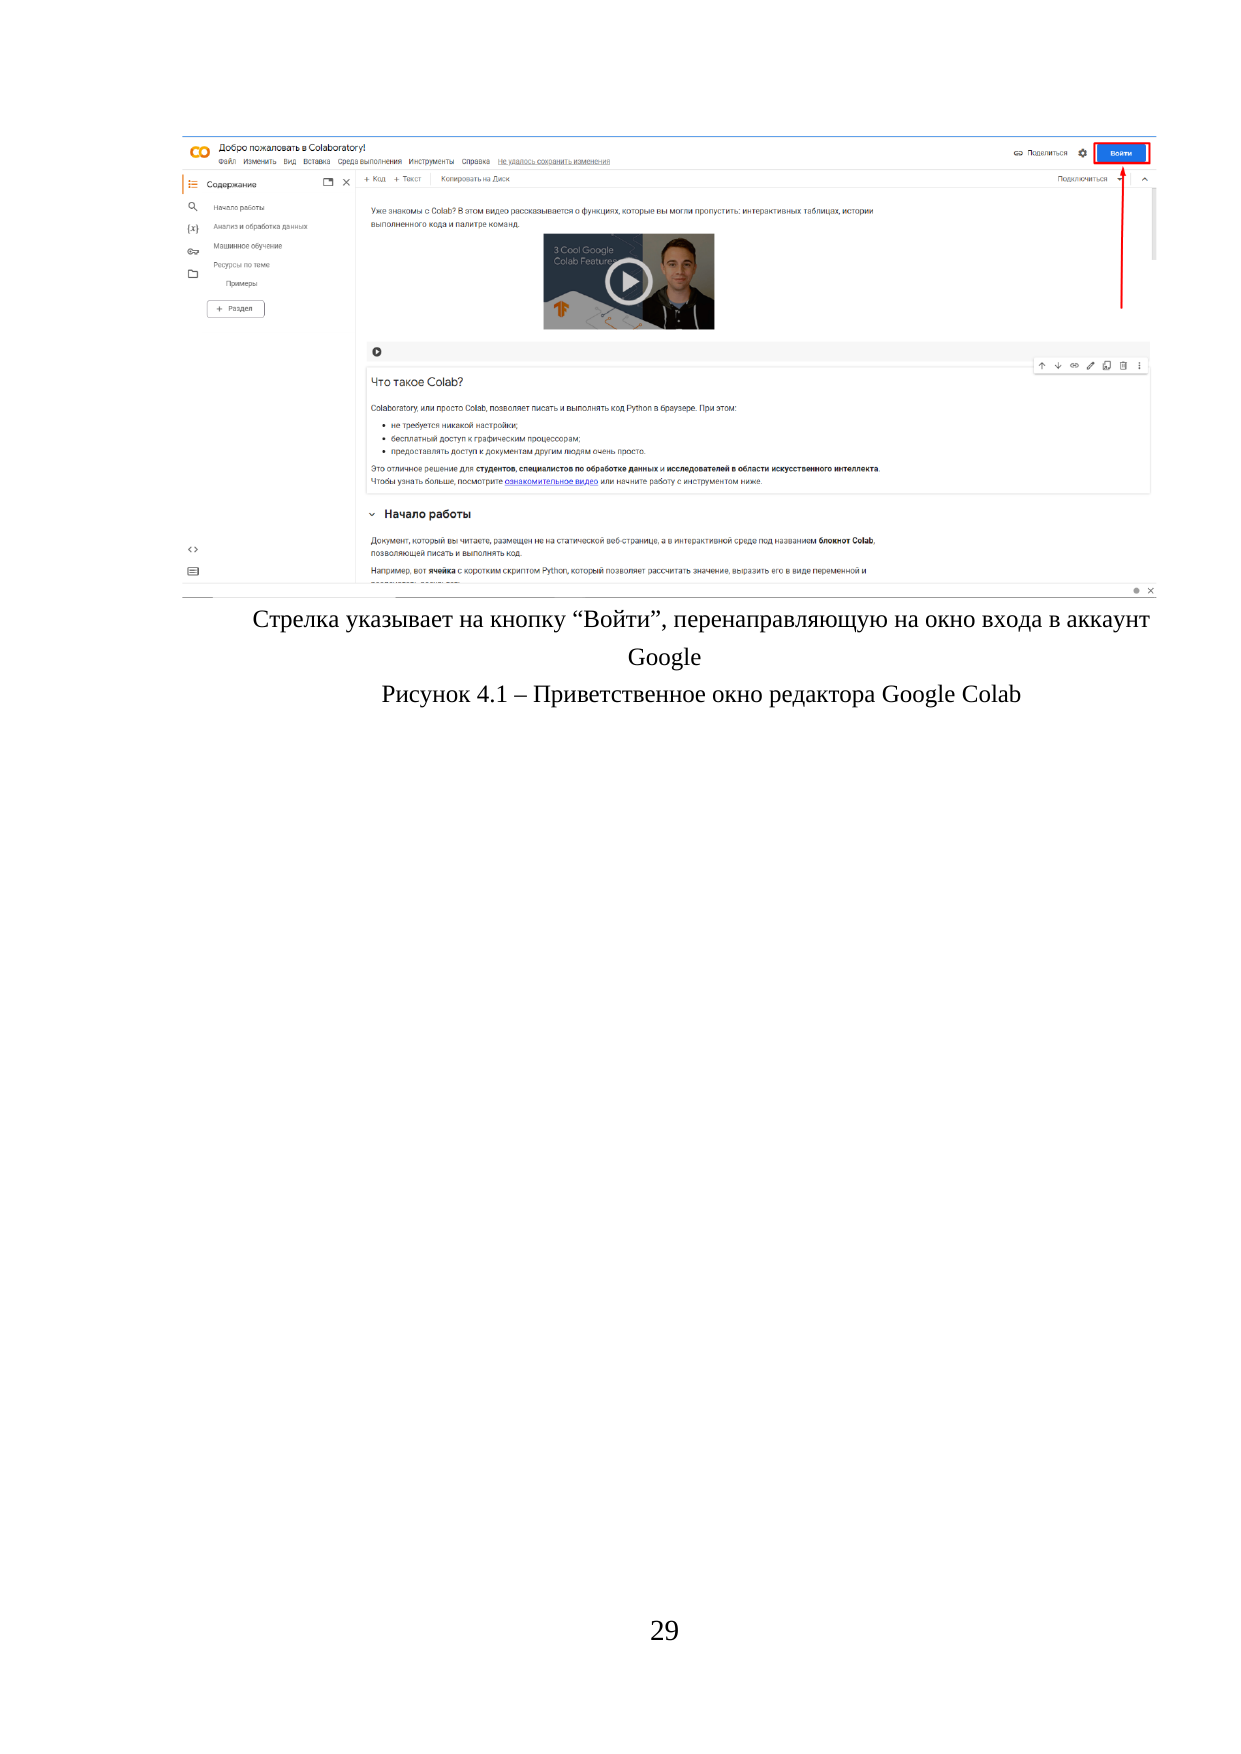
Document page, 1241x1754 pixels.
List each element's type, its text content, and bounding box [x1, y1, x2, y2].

picture [182, 136, 1157, 598]
text Рисунок 4.1 – Приветственное окно редактора Google Colab [177, 672, 1152, 710]
